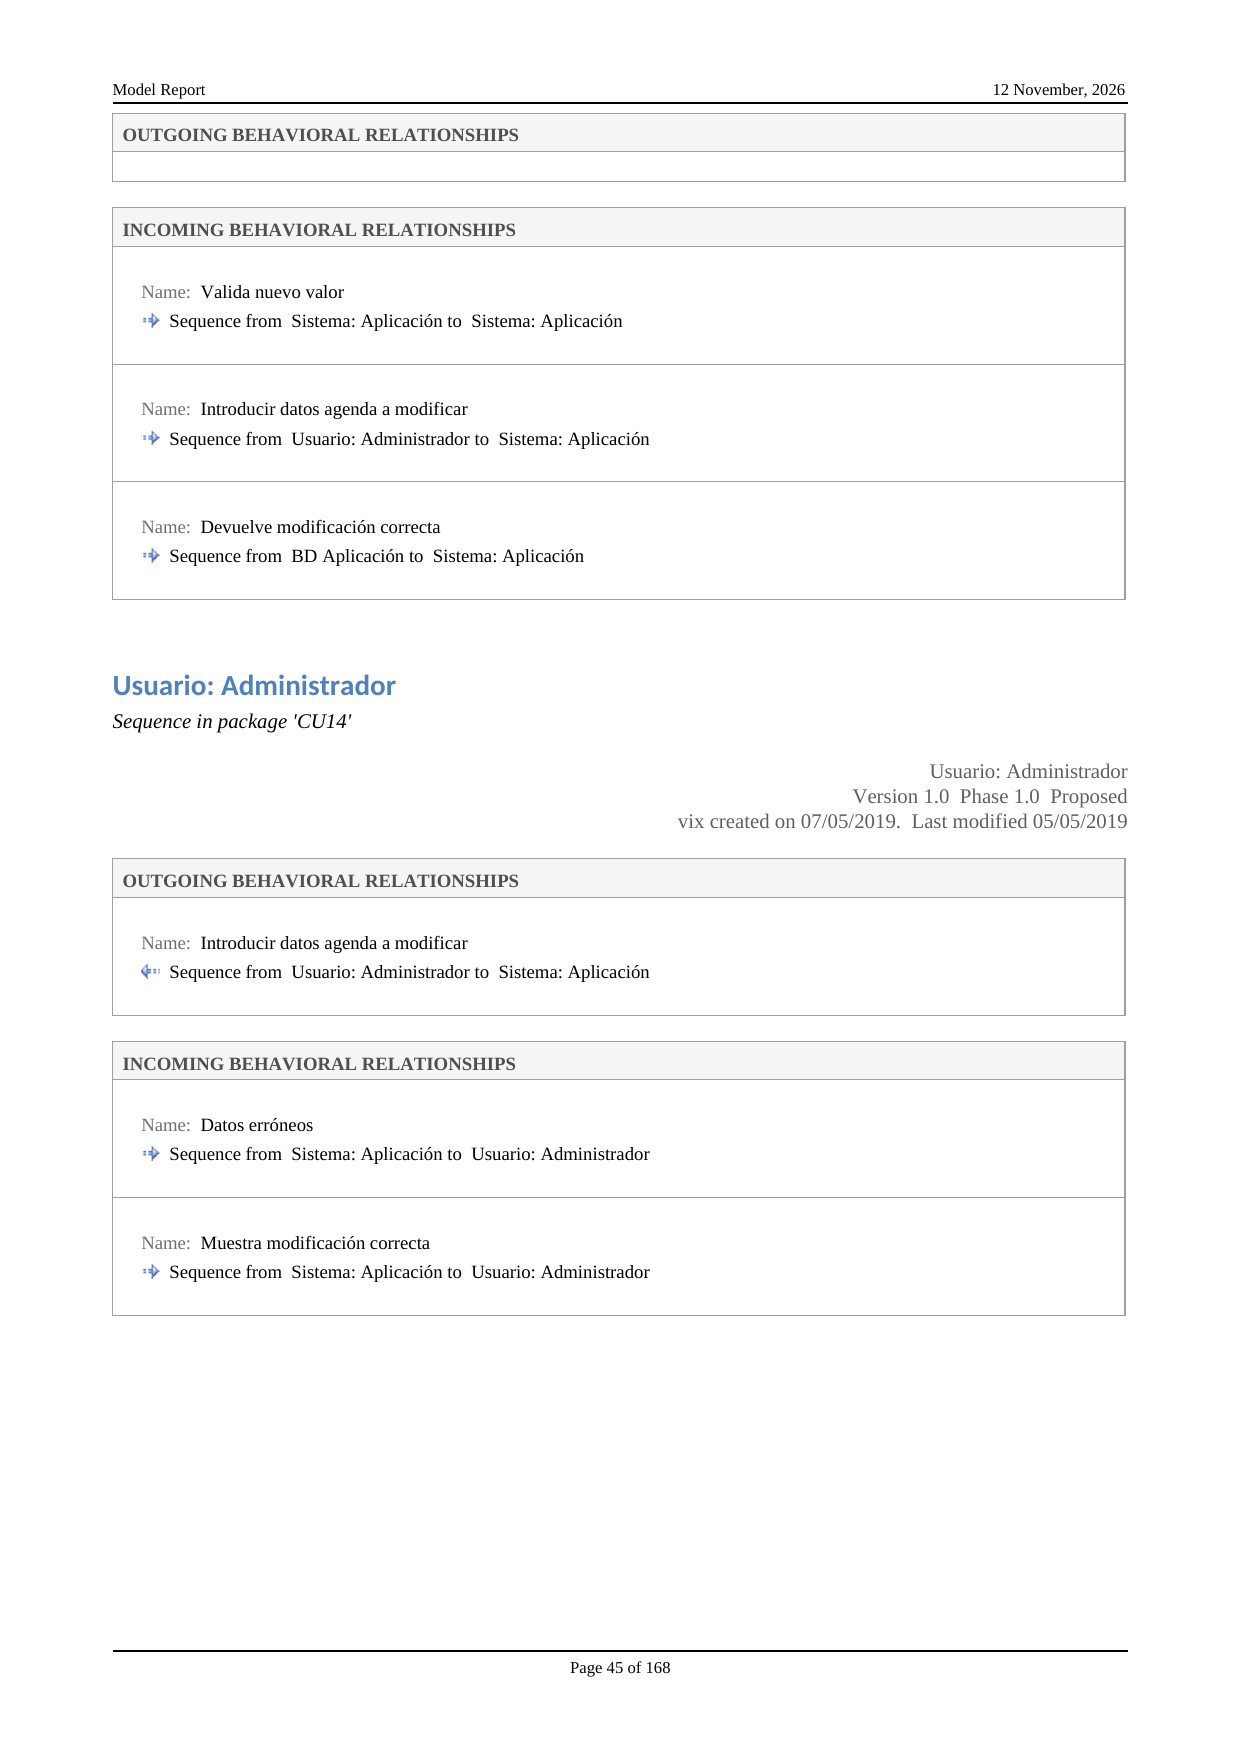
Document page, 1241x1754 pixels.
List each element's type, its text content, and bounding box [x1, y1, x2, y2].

table_cell Name: Valida nuevo valor Sequence from Sistema: Aplicación to Sistema: Aplicación [113, 247, 1124, 363]
text Version 1.0 Phase 1.0 Proposed [112, 783, 1128, 808]
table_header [113, 152, 1124, 181]
table_header OUTGOING BEHAVIORAL RELATIONSHIPS [113, 859, 1124, 897]
table_header INCOMING BEHAVIORAL RELATIONSHIPS [113, 208, 1124, 246]
table_header Name: Devuelve modificación correcta Sequence from BD Aplicación to Sistema: Aplicación [113, 482, 1124, 599]
table_header Name: Muestra modificación correcta Sequence from Sistema: Aplicación to Usuario: Administrador [113, 1198, 1124, 1314]
subtitle Usuario: Administrador [112, 675, 1128, 700]
picture [141, 1141, 160, 1161]
text Usuario: Administrador [112, 758, 1128, 783]
table_cell Name: Introducir datos agenda a modificar Sequence from Usuario: Administrador to Sistema: Aplicación [113, 898, 1124, 1014]
table_header Name: Introducir datos agenda a modificar Sequence from Usuario: Administrador to Sistema: Aplicación [113, 365, 1124, 481]
picture [141, 543, 160, 563]
table_header INCOMING BEHAVIORAL RELATIONSHIPS [113, 1042, 1124, 1079]
table_header OUTGOING BEHAVIORAL RELATIONSHIPS [113, 114, 1124, 151]
table_cell Name: Datos erróneos Sequence from Sistema: Aplicación to Usuario: Administrador [113, 1080, 1124, 1197]
text Sequence in package 'CU14' [112, 708, 1128, 733]
picture [141, 308, 160, 328]
picture [141, 1259, 160, 1279]
picture [141, 426, 160, 445]
picture [141, 959, 160, 979]
text vix created on 07/05/2019. Last modified 05/05/2019 [112, 808, 1128, 833]
